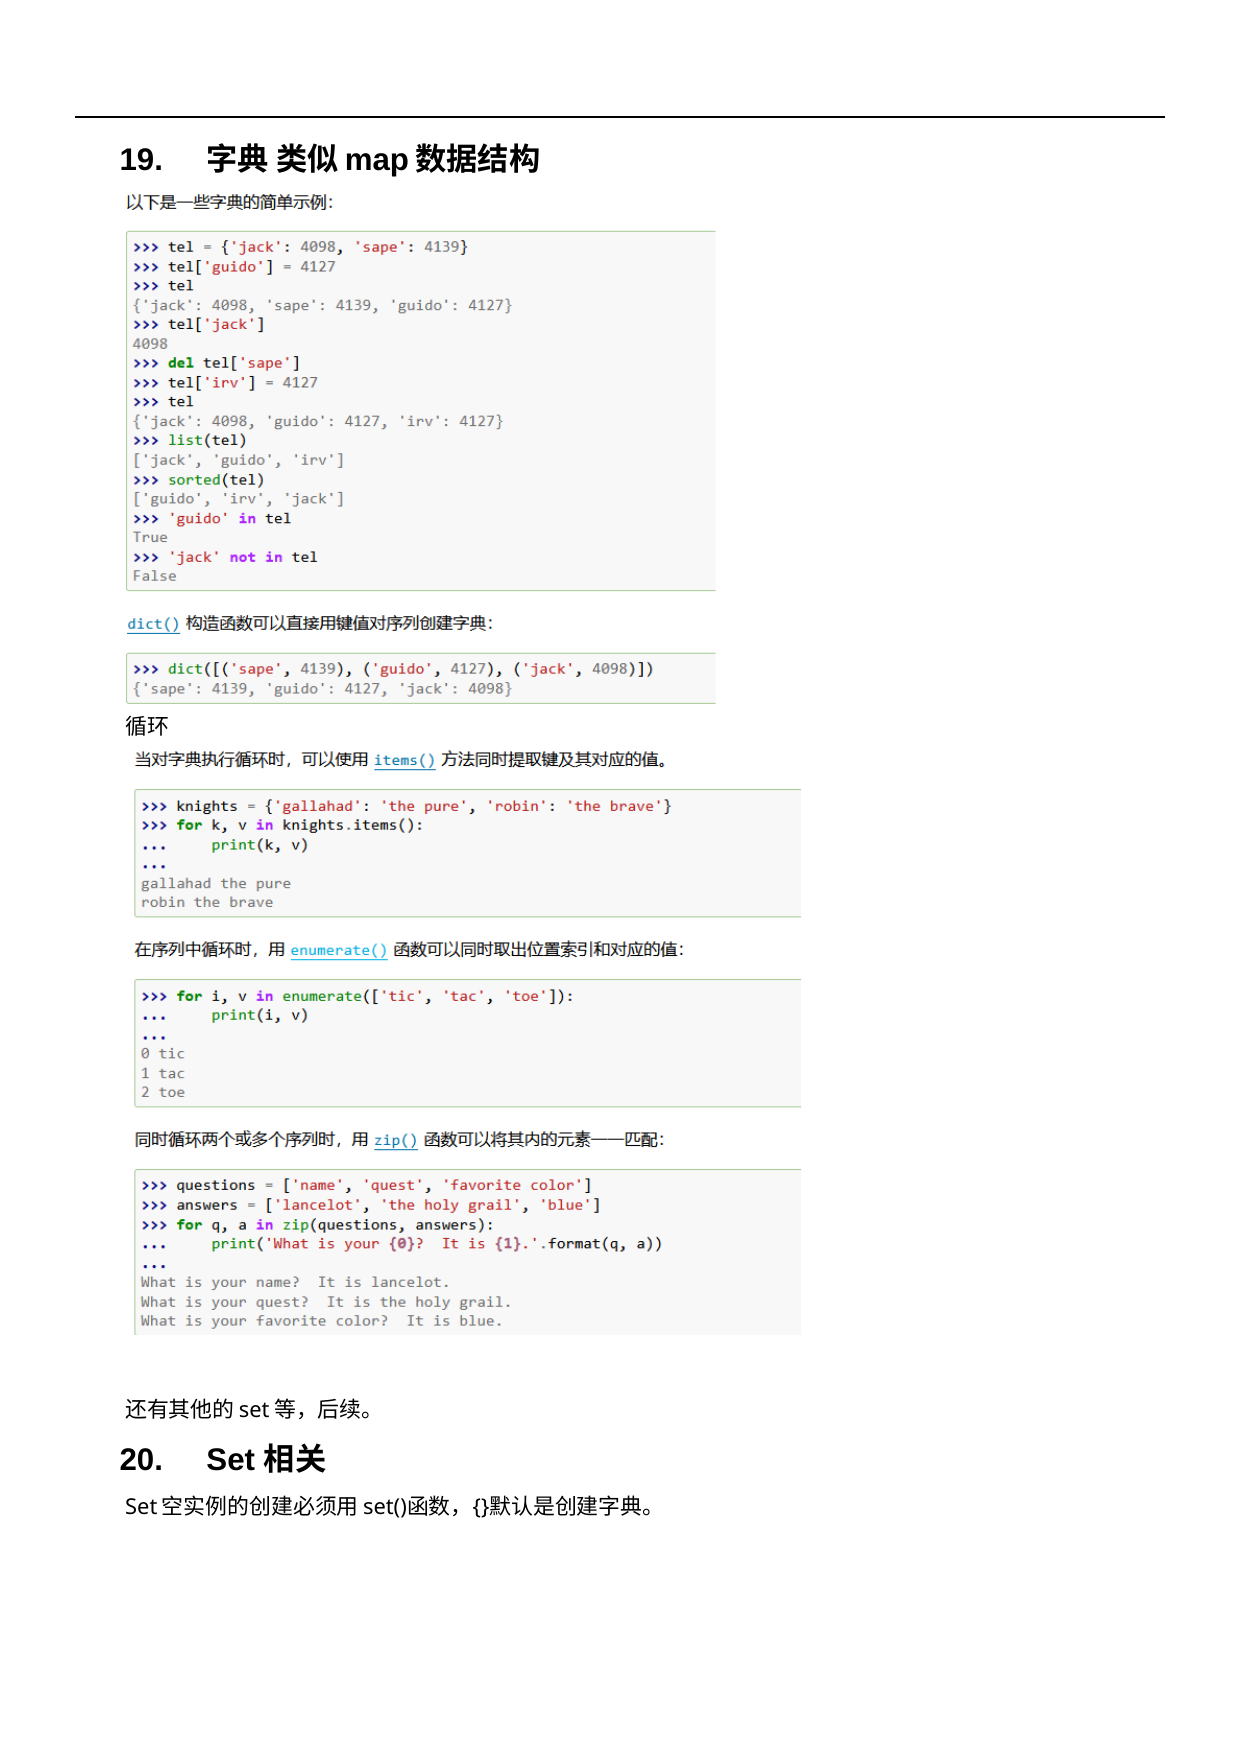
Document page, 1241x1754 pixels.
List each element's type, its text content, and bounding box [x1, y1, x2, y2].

text Set空实例的创建必须用set()函数，{}默认是创建字典。 [75, 1489, 1165, 1521]
text 循环 [75, 709, 1165, 741]
subtitle Set 相关 [119, 1424, 1165, 1489]
subtitle 字典 类似map数据结构 [119, 124, 1165, 189]
text 还有其他的set等，后续。 [75, 1391, 1165, 1424]
